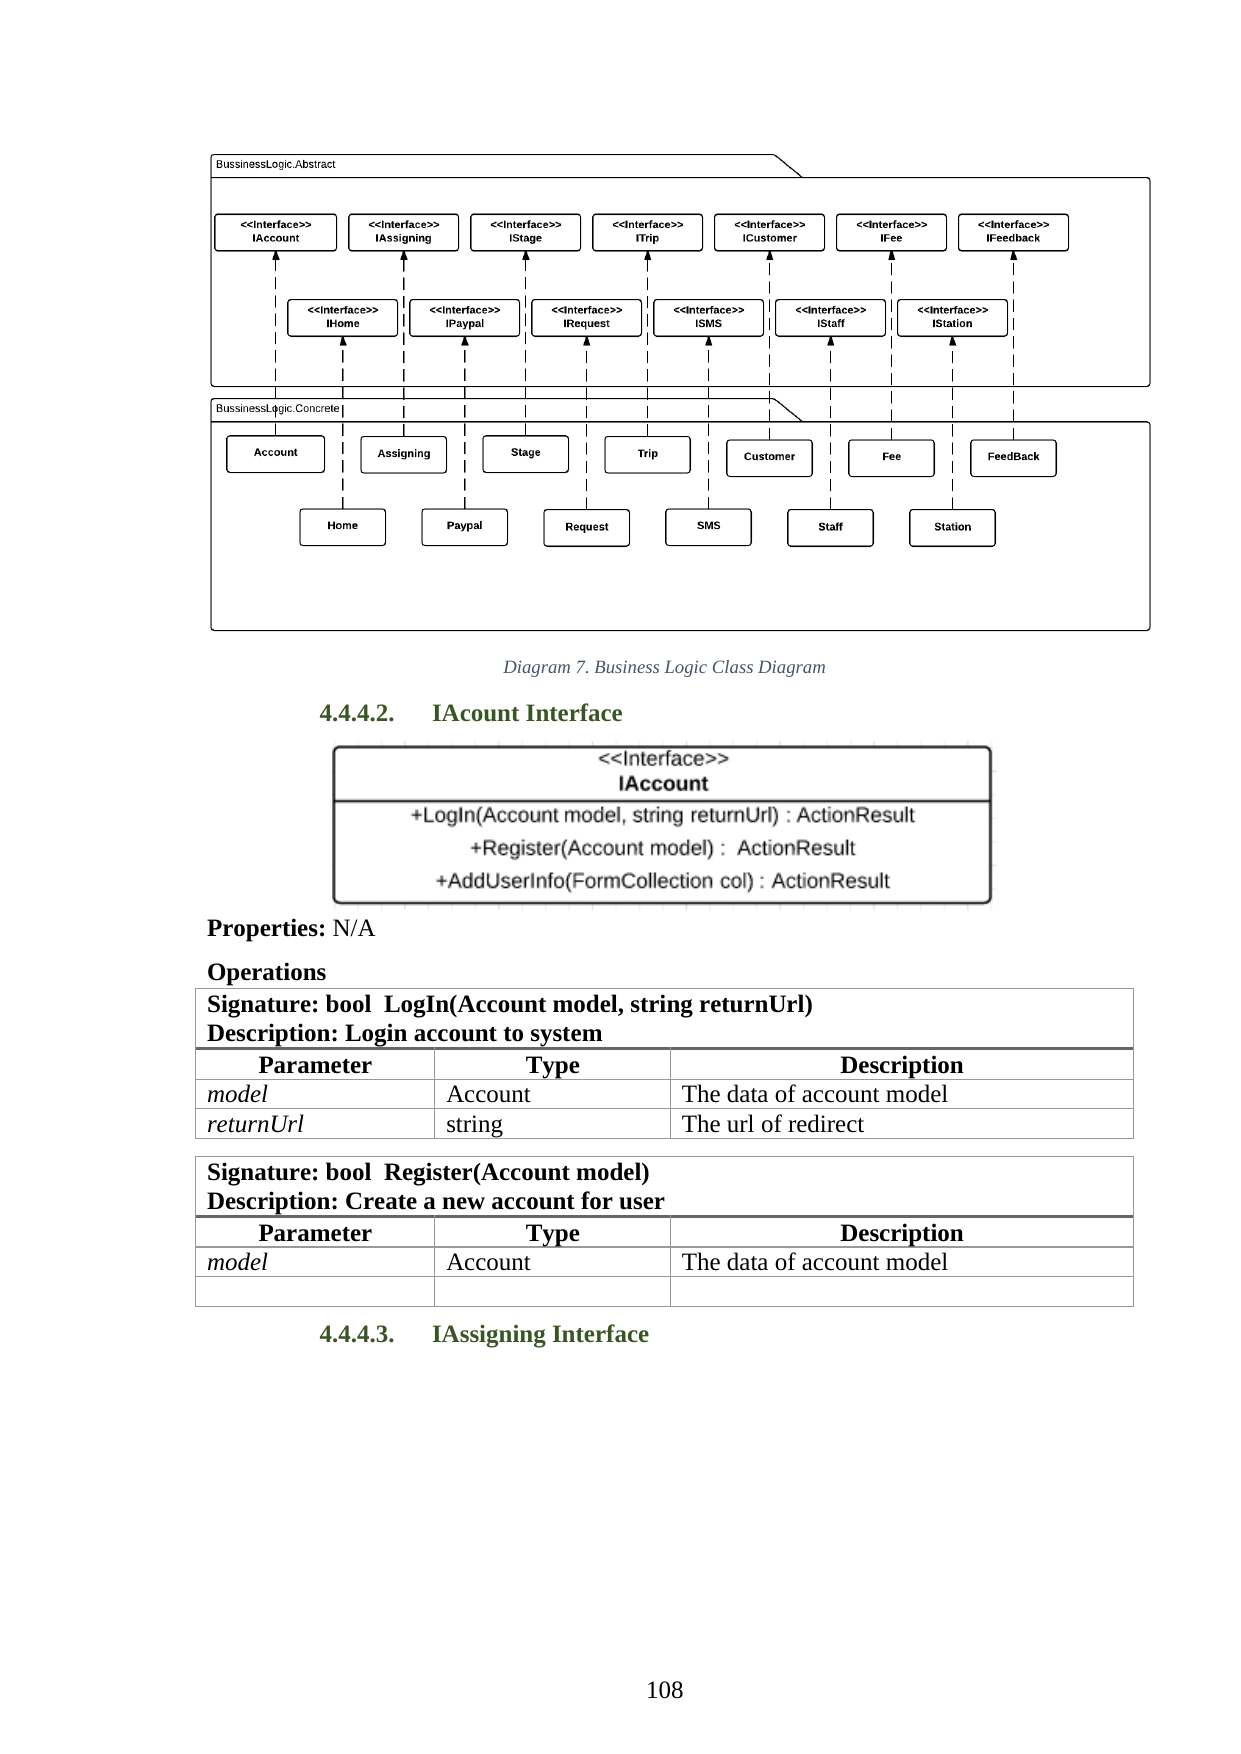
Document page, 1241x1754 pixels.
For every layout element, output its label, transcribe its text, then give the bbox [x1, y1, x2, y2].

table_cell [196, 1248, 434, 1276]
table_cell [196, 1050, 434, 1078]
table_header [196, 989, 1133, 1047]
text Diagram 7. Business Logic Class Diagram [207, 656, 1122, 677]
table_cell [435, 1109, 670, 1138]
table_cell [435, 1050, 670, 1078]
subtitle IAcount Interface [319, 698, 1122, 727]
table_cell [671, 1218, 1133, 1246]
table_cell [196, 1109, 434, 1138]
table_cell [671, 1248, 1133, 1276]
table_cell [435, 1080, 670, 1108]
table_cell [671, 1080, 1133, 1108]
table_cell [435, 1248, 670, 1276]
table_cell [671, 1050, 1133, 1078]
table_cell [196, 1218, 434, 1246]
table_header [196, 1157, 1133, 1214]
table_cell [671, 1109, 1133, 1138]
text Operations [207, 957, 1122, 986]
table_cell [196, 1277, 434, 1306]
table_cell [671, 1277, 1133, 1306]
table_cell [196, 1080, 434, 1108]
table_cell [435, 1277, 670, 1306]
picture [206, 147, 1155, 637]
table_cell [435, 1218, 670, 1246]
picture [331, 741, 997, 912]
subtitle IAssigning Interface [319, 1319, 1122, 1348]
text Properties: N/A [207, 913, 1122, 942]
